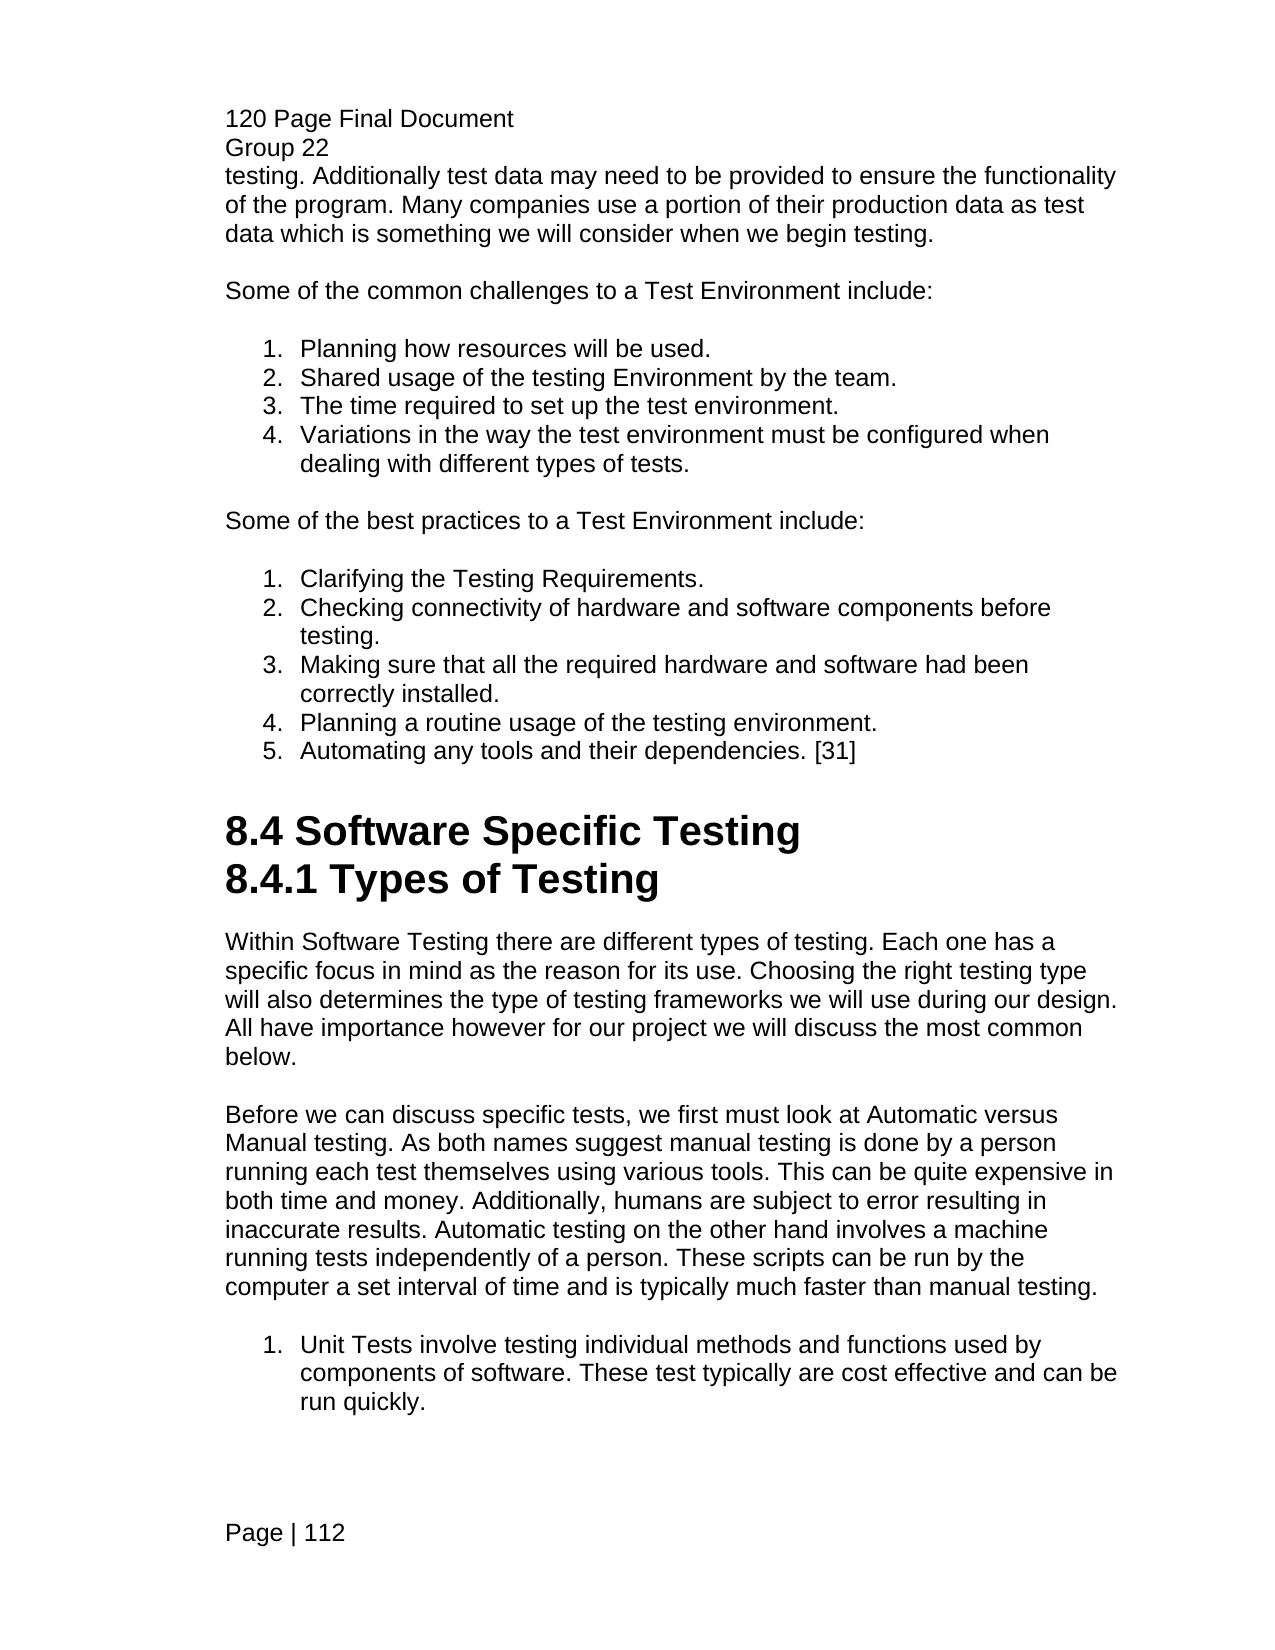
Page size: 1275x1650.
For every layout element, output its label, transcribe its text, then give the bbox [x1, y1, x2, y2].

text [225, 161, 1125, 247]
list Shared usage of the testing Environment by the team. [262, 362, 1125, 391]
list Planning a routine usage of the testing environment. [262, 707, 1125, 736]
subtitle 8.4 Software Specific Testing [225, 806, 1125, 854]
text Within Software Testing there are different types of testing. Each one has a specific focus in mind as the reason for its use. Choosing the right testing type will also determines the type of testing frameworks we will use during our design. All have importance however for our project we will discuss the most common below. [225, 927, 1125, 1071]
list The time required to set up the test environment. [262, 391, 1125, 420]
list Automating any tools and their dependencies. [262, 736, 1125, 765]
list Unit Tests involve testing individual methods and functions used by components of software. These test typically are cost effective and can be run quickly. [262, 1329, 1125, 1416]
text Some of the best practices to a Test Environment include: [225, 506, 1125, 535]
list Planning how resources will be used. [262, 334, 1125, 362]
list Checking connectivity of hardware and software components before testing. [262, 592, 1125, 650]
text Some of the common challenges to a Test Environment include: [225, 276, 1125, 305]
subtitle 8.4.1 Types of Testing [225, 854, 1125, 902]
list Clarifying the Testing Requirements. [262, 564, 1125, 592]
list Making sure that all the required hardware and software had been correctly installed. [262, 650, 1125, 707]
list Variations in the way the test environment must be configured when dealing with different types of tests. [262, 420, 1125, 477]
text Before we can discuss specific tests, we first must look at Automatic versus Manual testing. As both names suggest manual testing is done by a person running each test themselves using various tools. This can be quite expensive in both time and money. Additionally, humans are subject to error resulting in inaccurate results. Automatic testing on the other hand involves a machine running tests independently of a person. These scripts can be run by the computer a set interval of time and is typically much faster than manual testing. [225, 1099, 1125, 1301]
